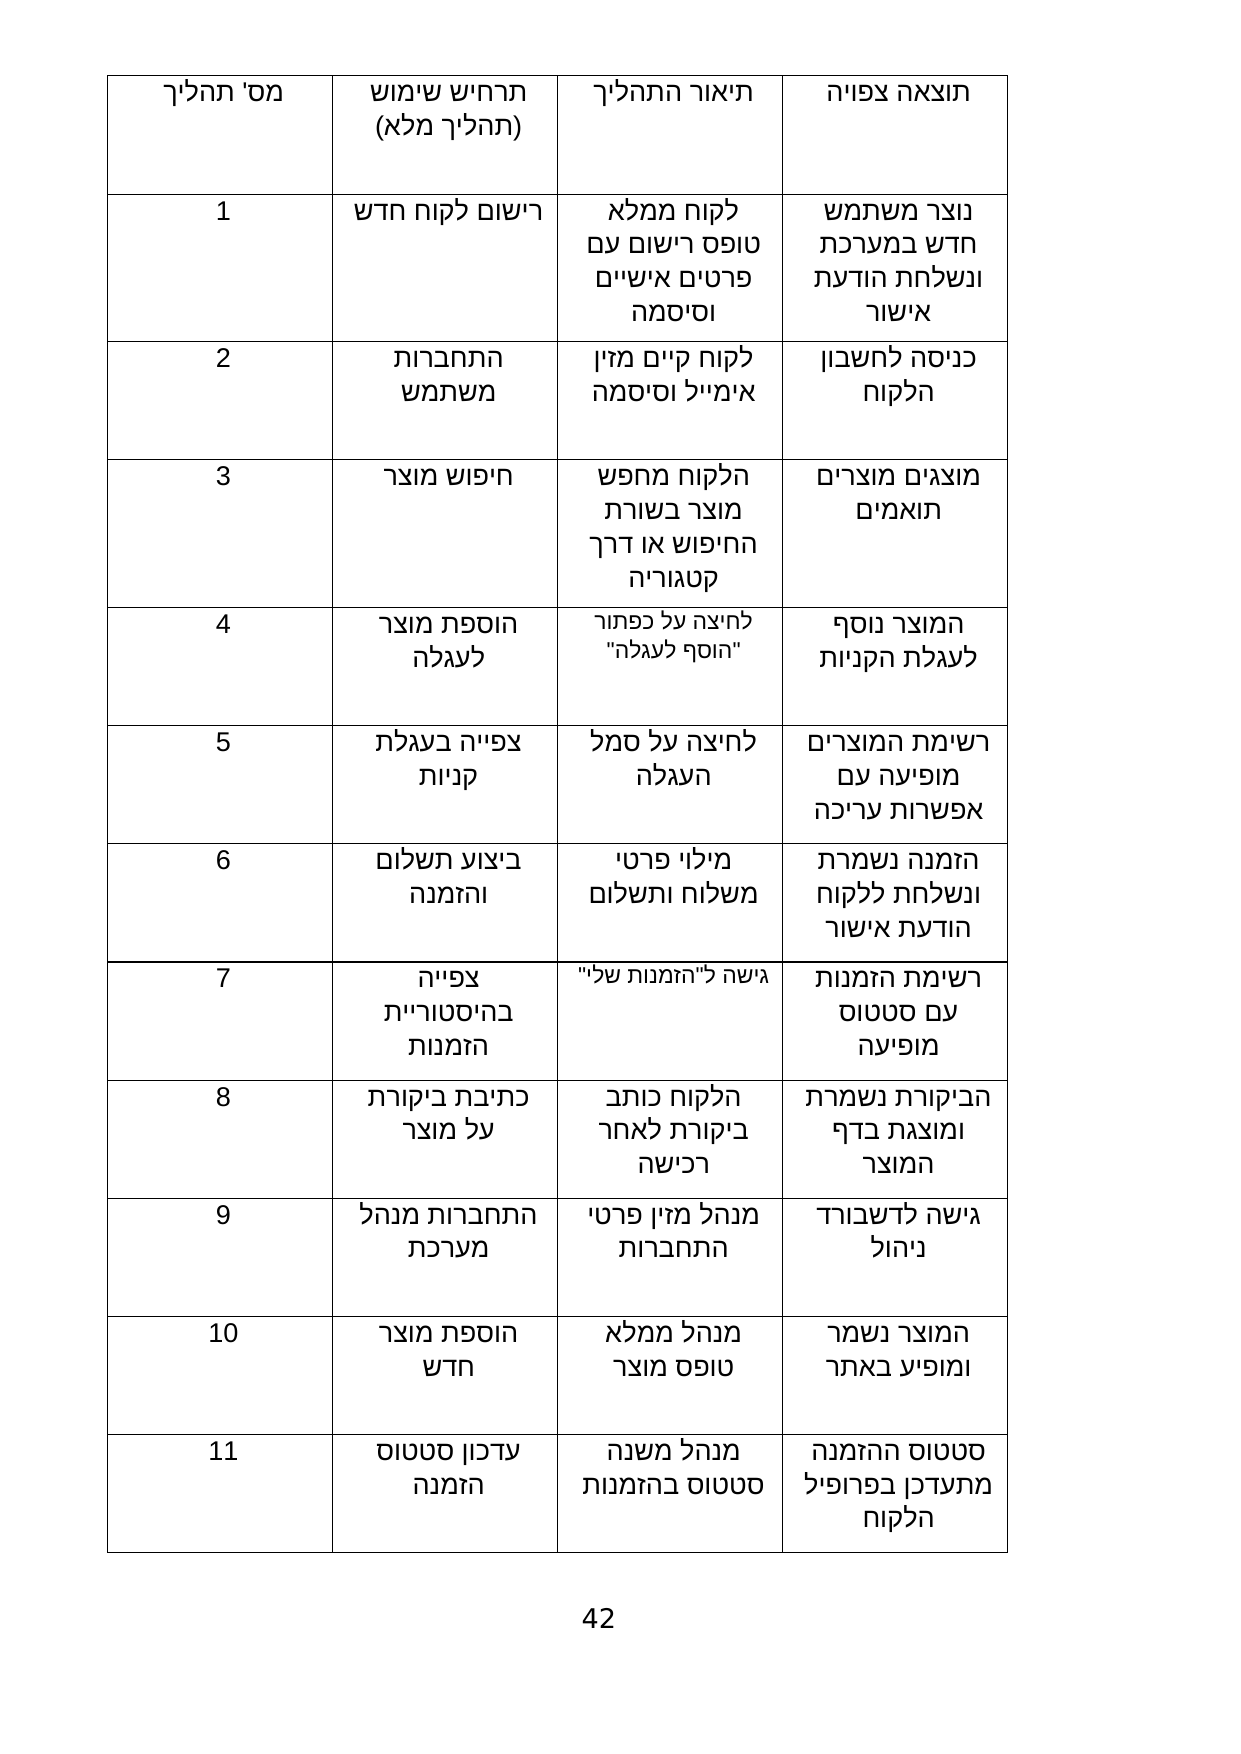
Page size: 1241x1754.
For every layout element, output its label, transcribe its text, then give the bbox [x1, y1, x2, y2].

table_cell צפייה בעגלת קניות [333, 726, 557, 843]
table_cell התחברות מנהל מערכת [333, 1199, 557, 1316]
table_header תוצאה צפויה [783, 76, 1007, 193]
table_cell לחיצה על כפתור "הוסף לעגלה" [558, 608, 782, 725]
table_cell כתיבת ביקורת על מוצר [333, 1081, 557, 1198]
table_cell הוספת מוצר לעגלה [333, 608, 557, 725]
table_cell 8 [108, 1081, 332, 1198]
table_cell מנהל מזין פרטי התחברות [558, 1199, 782, 1316]
table_cell 3 [108, 460, 332, 607]
table_header מס' תהליך [108, 76, 332, 193]
table_cell 10 [108, 1317, 332, 1434]
table_header תרחיש שימוש (תהליך מלא) [333, 76, 557, 193]
table_cell 4 [108, 608, 332, 725]
table_cell מילוי פרטי משלוח ותשלום [558, 844, 782, 961]
table_cell המוצר נשמר ומופיע באתר [783, 1317, 1007, 1434]
table_header תיאור התהליך [558, 76, 782, 193]
table_cell 11 [108, 1435, 332, 1552]
table_cell הביקורת נשמרת ומוצגת בדף המוצר [783, 1081, 1007, 1198]
table_cell רישום לקוח חדש [333, 195, 557, 341]
table_cell רשימת הזמנות עם סטטוס מופיעה [783, 963, 1007, 1079]
table_cell רשימת המוצרים מופיעה עם אפשרות עריכה [783, 726, 1007, 843]
table_cell לקוח קיים מזין אימייל וסיסמה [558, 342, 782, 459]
table_cell גישה ל"הזמנות שלי" [558, 963, 782, 1079]
table_cell מוצגים מוצרים תואמים [783, 460, 1007, 607]
table_cell חיפוש מוצר [333, 460, 557, 607]
table_cell 1 [108, 195, 332, 341]
table_cell לקוח ממלא טופס רישום עם פרטים אישיים וסיסמה [558, 195, 782, 341]
table_cell הזמנה נשמרת ונשלחת ללקוח הודעת אישור [783, 844, 1007, 961]
table_cell מנהל משנה סטטוס בהזמנות [558, 1435, 782, 1552]
table_cell ביצוע תשלום והזמנה [333, 844, 557, 961]
table_cell צפייה בהיסטוריית הזמנות [333, 963, 557, 1079]
table_cell התחברות משתמש [333, 342, 557, 459]
table_cell הלקוח מחפש מוצר בשורת החיפוש או דרך קטגוריה [558, 460, 782, 607]
table_cell 7 [108, 963, 332, 1079]
table_cell הוספת מוצר חדש [333, 1317, 557, 1434]
table_cell מנהל ממלא טופס מוצר [558, 1317, 782, 1434]
table_cell נוצר משתמש חדש במערכת ונשלחת הודעת אישור [783, 195, 1007, 341]
table_cell סטטוס ההזמנה מתעדכן בפרופיל הלקוח [783, 1435, 1007, 1552]
table_cell 5 [108, 726, 332, 843]
table_cell עדכון סטטוס הזמנה [333, 1435, 557, 1552]
table_cell כניסה לחשבון הלקוח [783, 342, 1007, 459]
table_cell הלקוח כותב ביקורת לאחר רכישה [558, 1081, 782, 1198]
table_cell 9 [108, 1199, 332, 1316]
table_cell לחיצה על סמל העגלה [558, 726, 782, 843]
table_cell 2 [108, 342, 332, 459]
table_cell המוצר נוסף לעגלת הקניות [783, 608, 1007, 725]
table_cell גישה לדשבורד ניהול [783, 1199, 1007, 1316]
table_cell 6 [108, 844, 332, 961]
